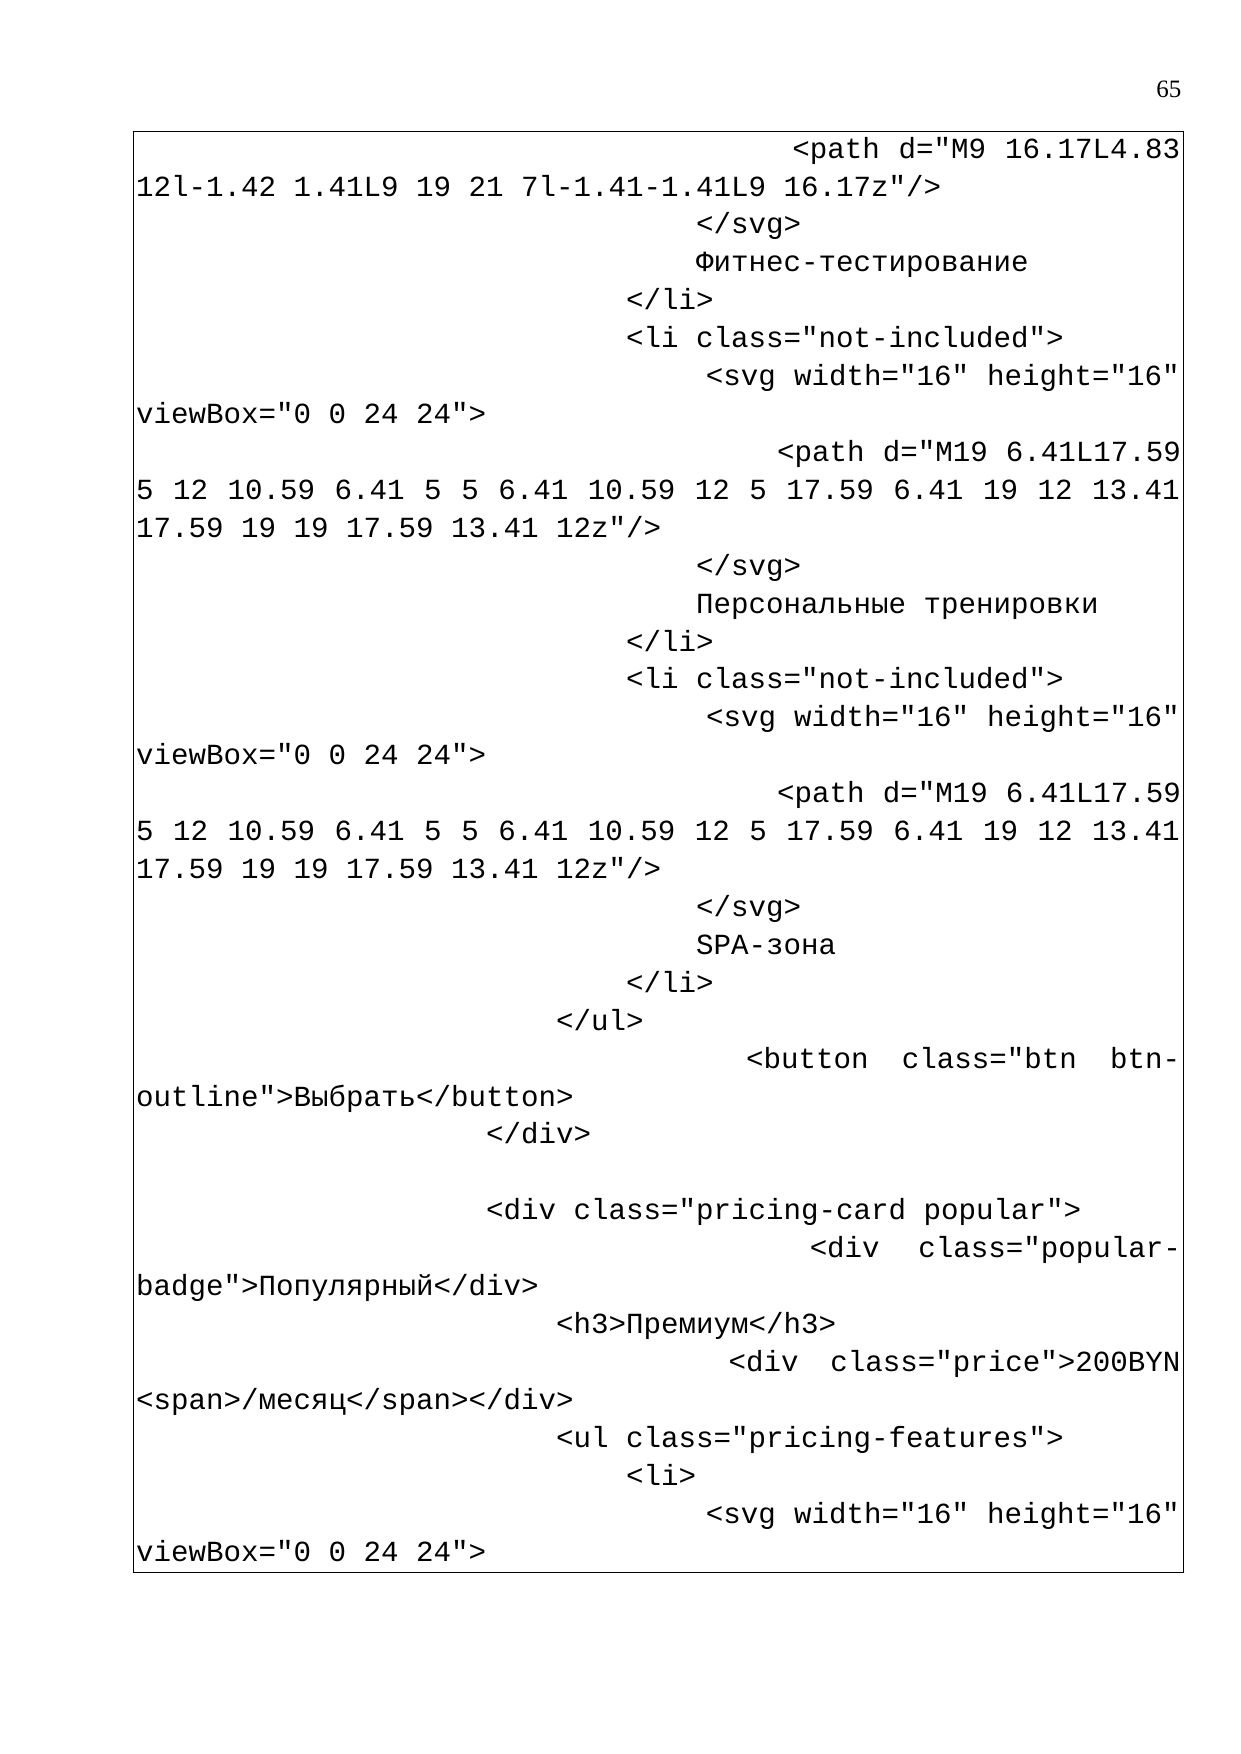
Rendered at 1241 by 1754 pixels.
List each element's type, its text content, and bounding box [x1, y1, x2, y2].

list Персональные тренировки [134, 586, 1183, 622]
list SPA-зона [134, 927, 1183, 963]
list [134, 358, 1183, 432]
list <ul class="pricing-features"> [134, 1420, 1183, 1456]
list <button class="btn btn-outline">Выбрать</button> [134, 1041, 1183, 1115]
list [134, 132, 1183, 205]
list </svg> [134, 889, 1183, 925]
list <li class="not-included"> [134, 320, 1183, 356]
list </li> [134, 965, 1183, 1001]
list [134, 1496, 1183, 1572]
list <h3>Премиум</h3> [134, 1306, 1183, 1342]
list </svg> [134, 206, 1183, 243]
list <path d="M19 6.41L17.59 5 12 10.59 6.41 5 5 6.41 10.59 12 5 17.59 6.41 19 12 13.41 17.59 19 19 17.59 13.41 12z"/> [134, 434, 1183, 546]
list <li class="not-included"> [134, 661, 1183, 698]
list <svg width="16" height="16" viewBox="0 0 24 24"> [134, 699, 1183, 773]
list </div> [134, 1116, 1183, 1153]
list <path d="M19 6.41L17.59 5 12 10.59 6.41 5 5 6.41 10.59 12 5 17.59 6.41 19 12 13.41 17.59 19 19 17.59 13.41 12z"/> [134, 775, 1183, 887]
list Фитнес-тестирование [134, 244, 1183, 281]
list <li> [134, 1458, 1183, 1494]
list </ul> [134, 1003, 1183, 1039]
list <div class="price">200BYN <span>/месяц</span></div> [134, 1344, 1183, 1418]
list </li> [134, 282, 1183, 318]
list </svg> [134, 548, 1183, 584]
list </li> [134, 623, 1183, 660]
list <div class="popular-badge">Популярный</div> [134, 1230, 1183, 1304]
list <div class="pricing-card popular"> [134, 1192, 1183, 1228]
